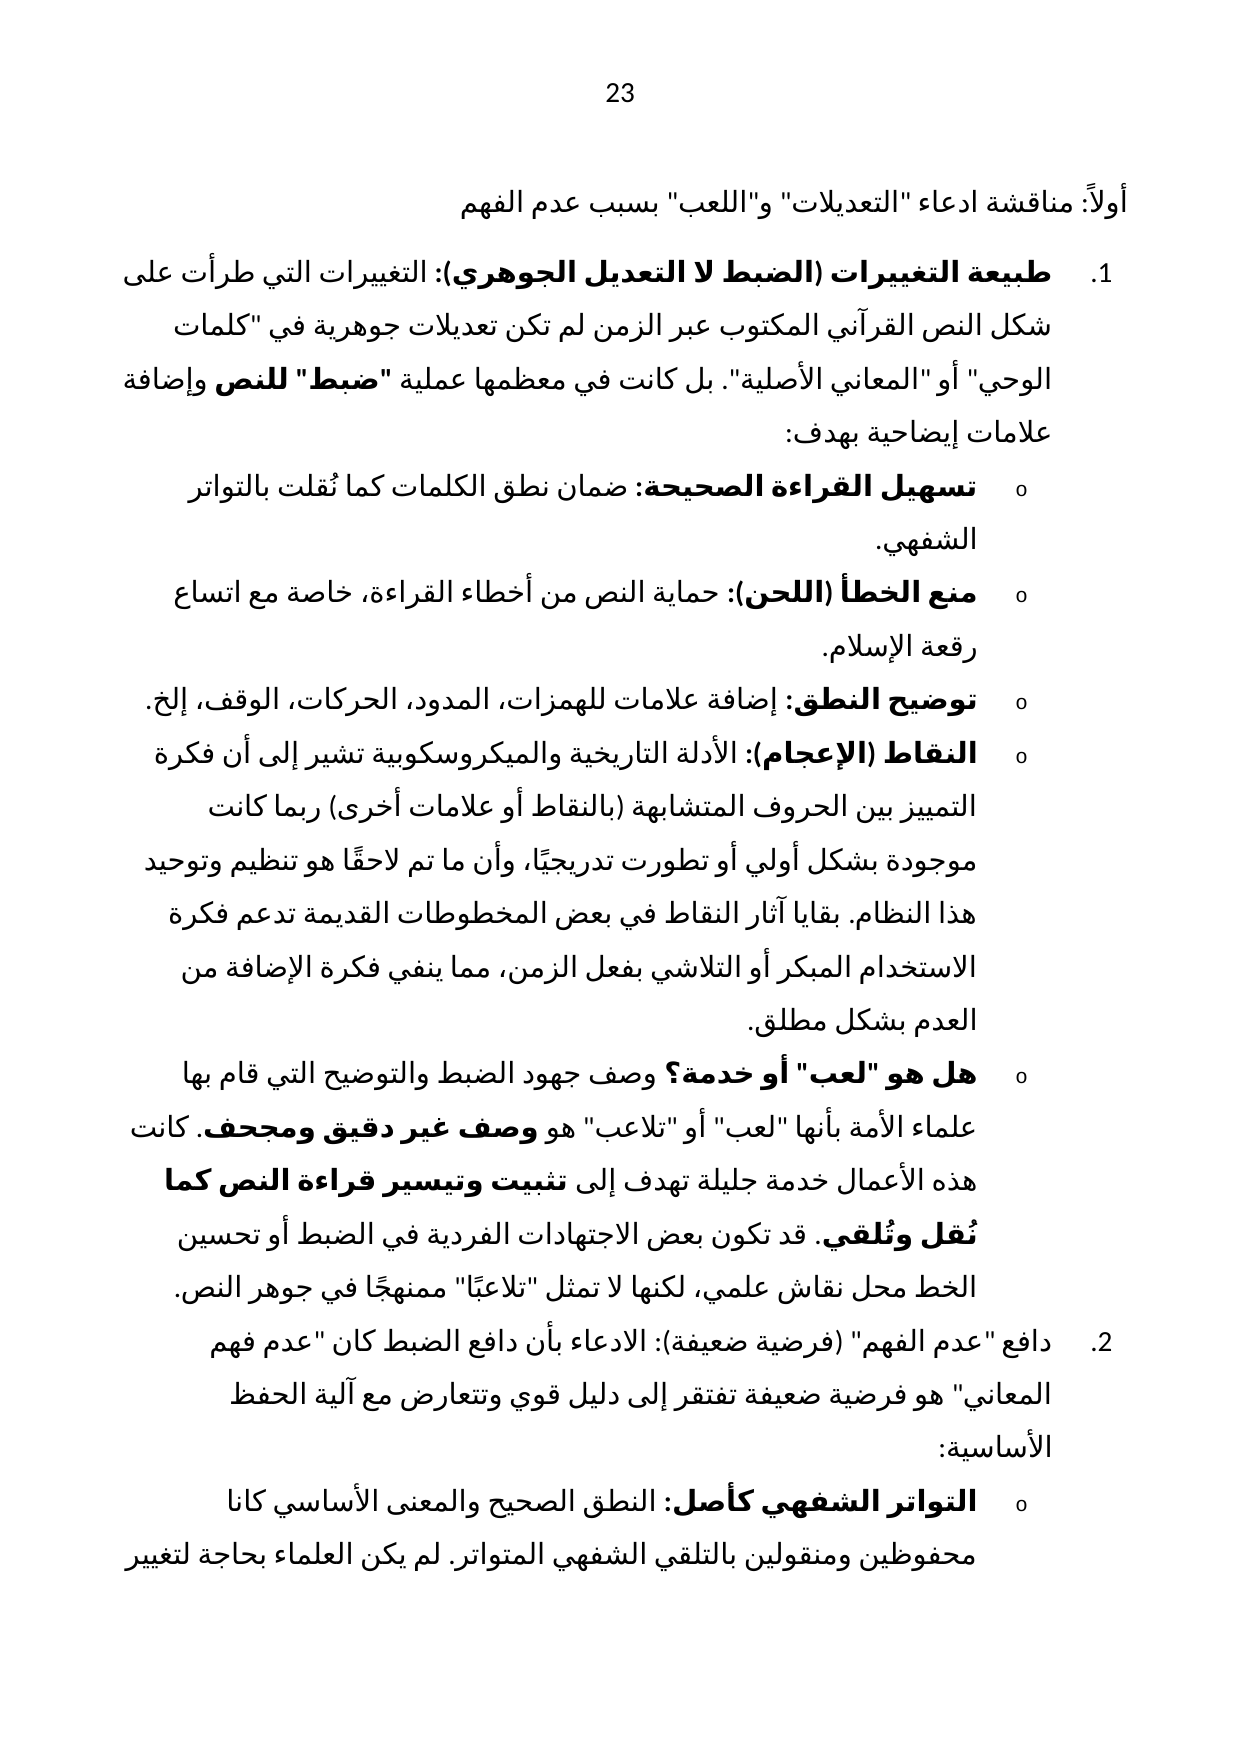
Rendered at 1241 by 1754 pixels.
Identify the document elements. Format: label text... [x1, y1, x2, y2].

list منع الخطأ (اللحن): حماية النص من أخطاء القراءة، خاصة مع اتساع رقعة الإسلام. [112, 574, 1015, 664]
list النقاط (الإعجام): الأدلة التاريخية والميكروسكوبية تشير إلى أن فكرة التمييز بين الحروف المتشابهة (بالنقاط أو علامات أخرى) ربما كانت موجودة بشكل أولي أو تطورت تدريجيًا، وأن ما تم لاحقًا هو تنظيم وتوحيد هذا النظام. بقايا آثار النقاط في بعض المخطوطات القديمة تدعم فكرة الاستخدام المبكر أو التلاشي بفعل الزمن، مما ينفي فكرة الإضافة من العدم بشكل مطلق. [112, 735, 1015, 1038]
text أولاً: مناقشة ادعاء "التعديلات" و"اللعب" بسبب عدم الفهم [112, 184, 1128, 219]
list طبيعة التغييرات (الضبط لا التعديل الجوهري): التغييرات التي طرأت على شكل النص القرآني المكتوب عبر الزمن لم تكن تعديلات جوهرية في "كلمات الوحي" أو "المعاني الأصلية". بل كانت في معظمها عملية "ضبط" للنص وإضافة علامات إيضاحية بهدف: [112, 254, 1090, 450]
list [112, 1483, 1015, 1572]
list دافع "عدم الفهم" (فرضية ضعيفة): الادعاء بأن دافع الضبط كان "عدم فهم المعاني" هو فرضية ضعيفة تفتقر إلى دليل قوي وتتعارض مع آلية الحفظ الأساسية: [112, 1323, 1090, 1465]
list تسهيل القراءة الصحيحة: ضمان نطق الكلمات كما نُقلت بالتواتر الشفهي. [112, 468, 1015, 557]
list هل هو "لعب" أو خدمة؟ وصف جهود الضبط والتوضيح التي قام بها علماء الأمة بأنها "لعب" أو "تلاعب" هو وصف غير دقيق ومجحف. كانت هذه الأعمال خدمة جليلة تهدف إلى تثبيت وتيسير قراءة النص كما نُقل وتُلقي. قد تكون بعض الاجتهادات الفردية في الضبط أو تحسين الخط محل نقاش علمي، لكنها لا تمثل "تلاعبًا" ممنهجًا في جوهر النص. [112, 1056, 1015, 1305]
list توضيح النطق: إضافة علامات للهمزات، المدود، الحركات، الوقف، إلخ. [112, 681, 1015, 717]
